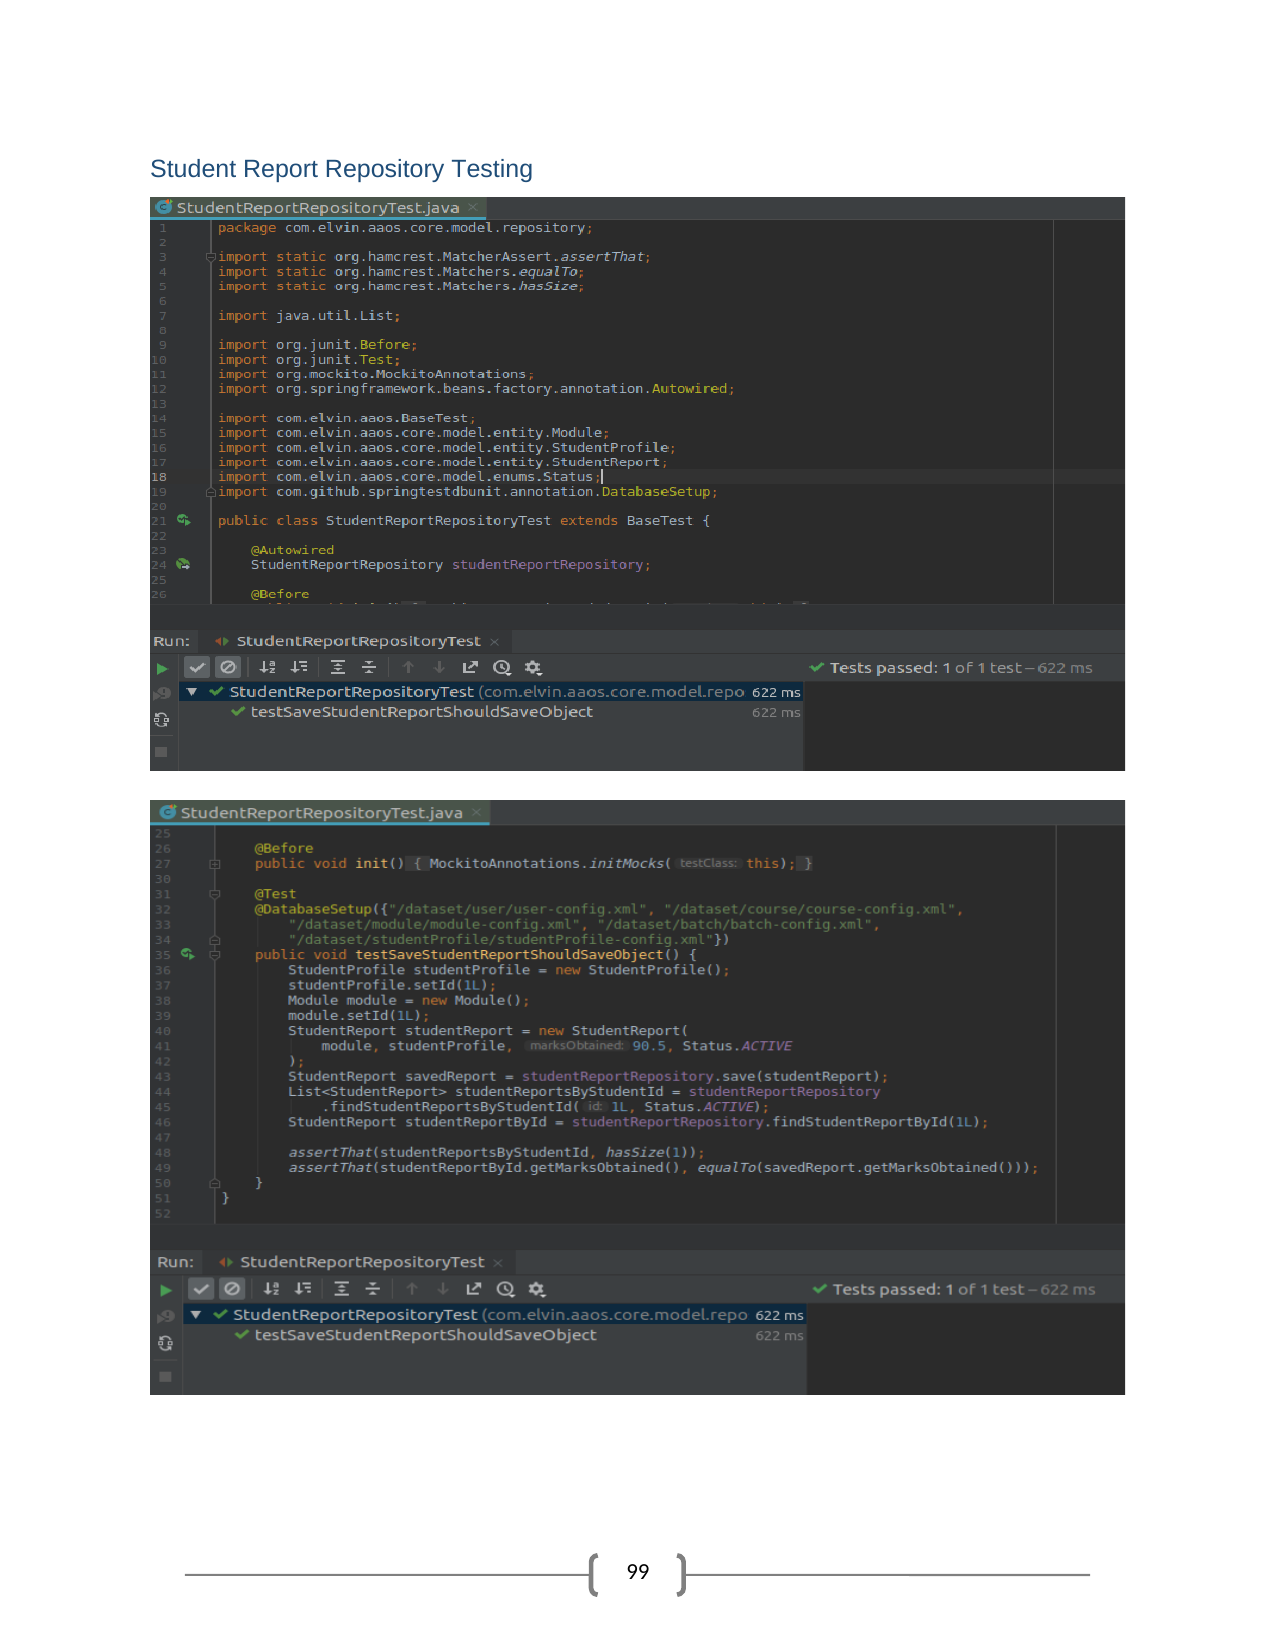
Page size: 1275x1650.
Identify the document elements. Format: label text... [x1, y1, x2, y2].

text Student Report Repository Testing [150, 154, 1125, 183]
picture [150, 800, 1125, 1395]
picture [150, 197, 1125, 771]
